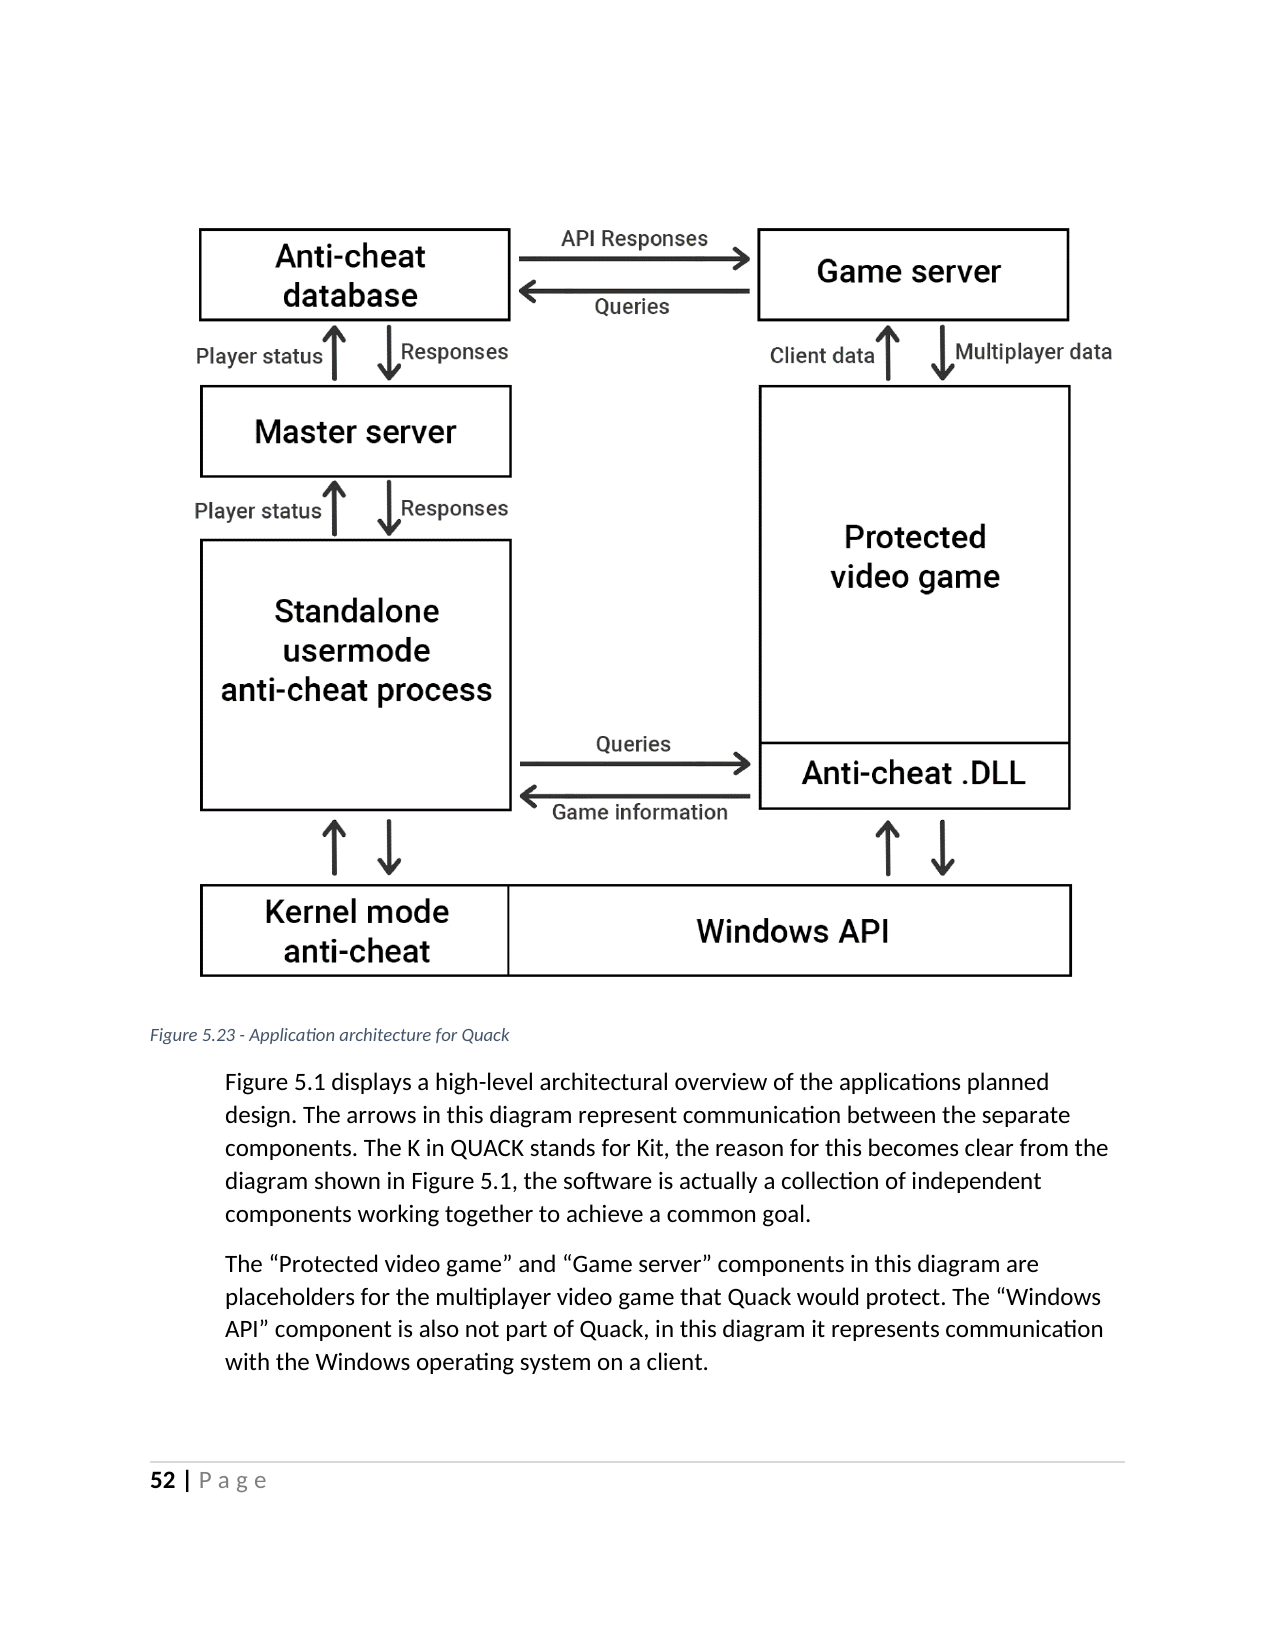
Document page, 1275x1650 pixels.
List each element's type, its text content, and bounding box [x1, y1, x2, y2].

text The “Protected video game” and “Game server” components in this diagram are placeholders for the multiplayer video game that Quack would protect. The “Windows API” component is also not part of Quack, in this diagram it represents communication with the Windows operating system on a client. [225, 1248, 1125, 1377]
picture [150, 199, 1124, 1004]
text Figure 5.1 displays a high-level architectural overview of the applications planned design. The arrows in this diagram represent communication between the separate components. The K in QUACK stands for Kit, the reason for this becomes clear from the diagram shown in Figure 5.1, the software is actually a collection of independent components working together to achieve a common goal. [225, 1066, 1125, 1229]
